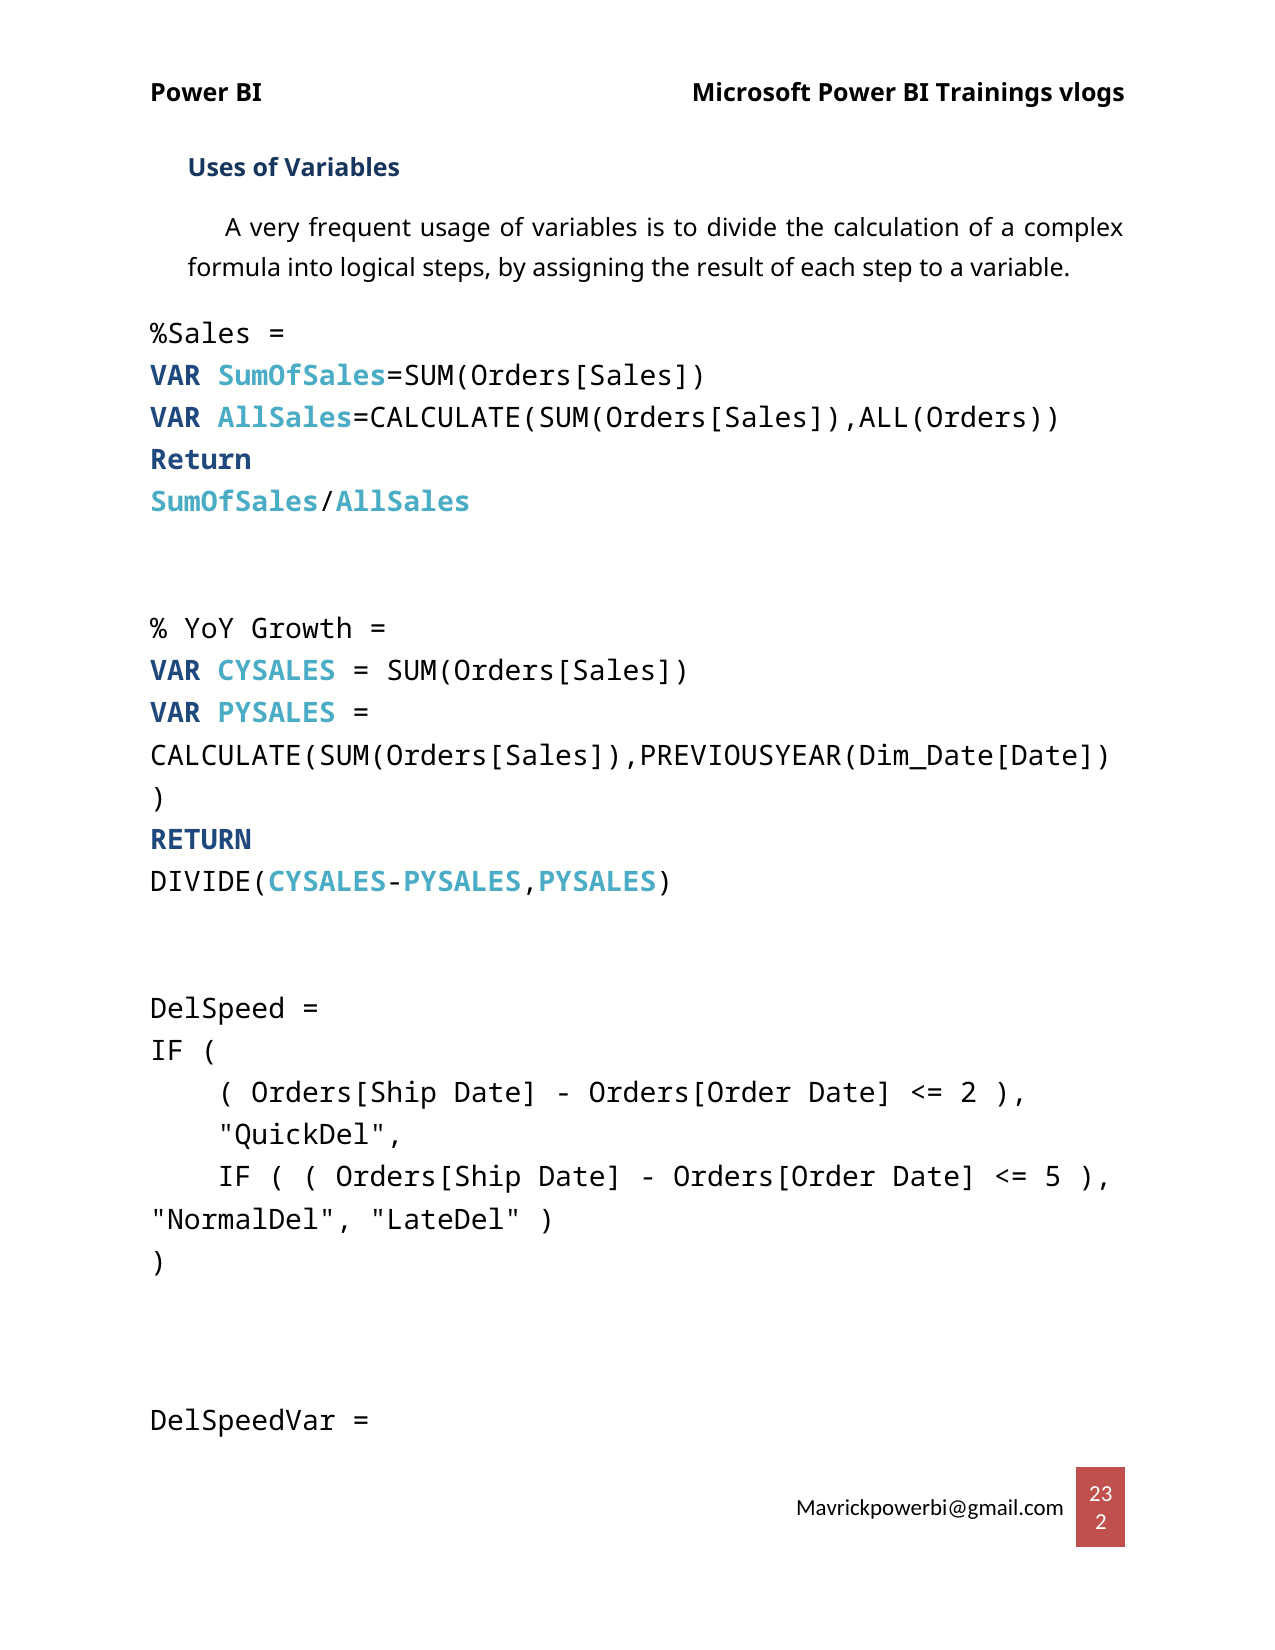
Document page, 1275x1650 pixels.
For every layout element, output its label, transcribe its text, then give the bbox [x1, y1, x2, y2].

text VAR CYSALES = SUM(Orders[Sales]) [150, 647, 1125, 689]
text DelSpeedVar = [150, 1397, 1125, 1439]
text ) [150, 1237, 1125, 1279]
text DelSpeed = [150, 984, 1125, 1026]
text VAR SumOfSales=SUM(Orders[Sales]) [150, 351, 1125, 393]
text ( Orders[Ship Date] - Orders[Order Date] <= 2 ), [150, 1068, 1125, 1111]
text SumOfSales/AllSales [150, 478, 1125, 520]
text VAR PYSALES = CALCULATE(SUM(Orders[Sales]),PREVIOUSYEAR(Dim_Date[Date])) [150, 689, 1125, 815]
text Uses of Variables [187, 150, 1125, 184]
text RETURN [150, 815, 1125, 858]
text A very frequent usage of variables is to divide the calculation of a complex formula into logical steps, by assigning the result of each step to a variable. [187, 210, 1125, 283]
text DIVIDE(CYSALES-PYSALES,PYSALES) [150, 858, 1125, 900]
text "QuickDel", [150, 1111, 1125, 1153]
text Return [150, 436, 1125, 478]
text %Sales = [150, 309, 1125, 351]
text IF ( [150, 1026, 1125, 1068]
text % YoY Growth = [150, 604, 1125, 647]
text IF ( ( Orders[Ship Date] - Orders[Order Date] <= 5 ), "NormalDel", "LateDel" ) [150, 1153, 1125, 1237]
text VAR AllSales=CALCULATE(SUM(Orders[Sales]),ALL(Orders)) [150, 393, 1125, 436]
